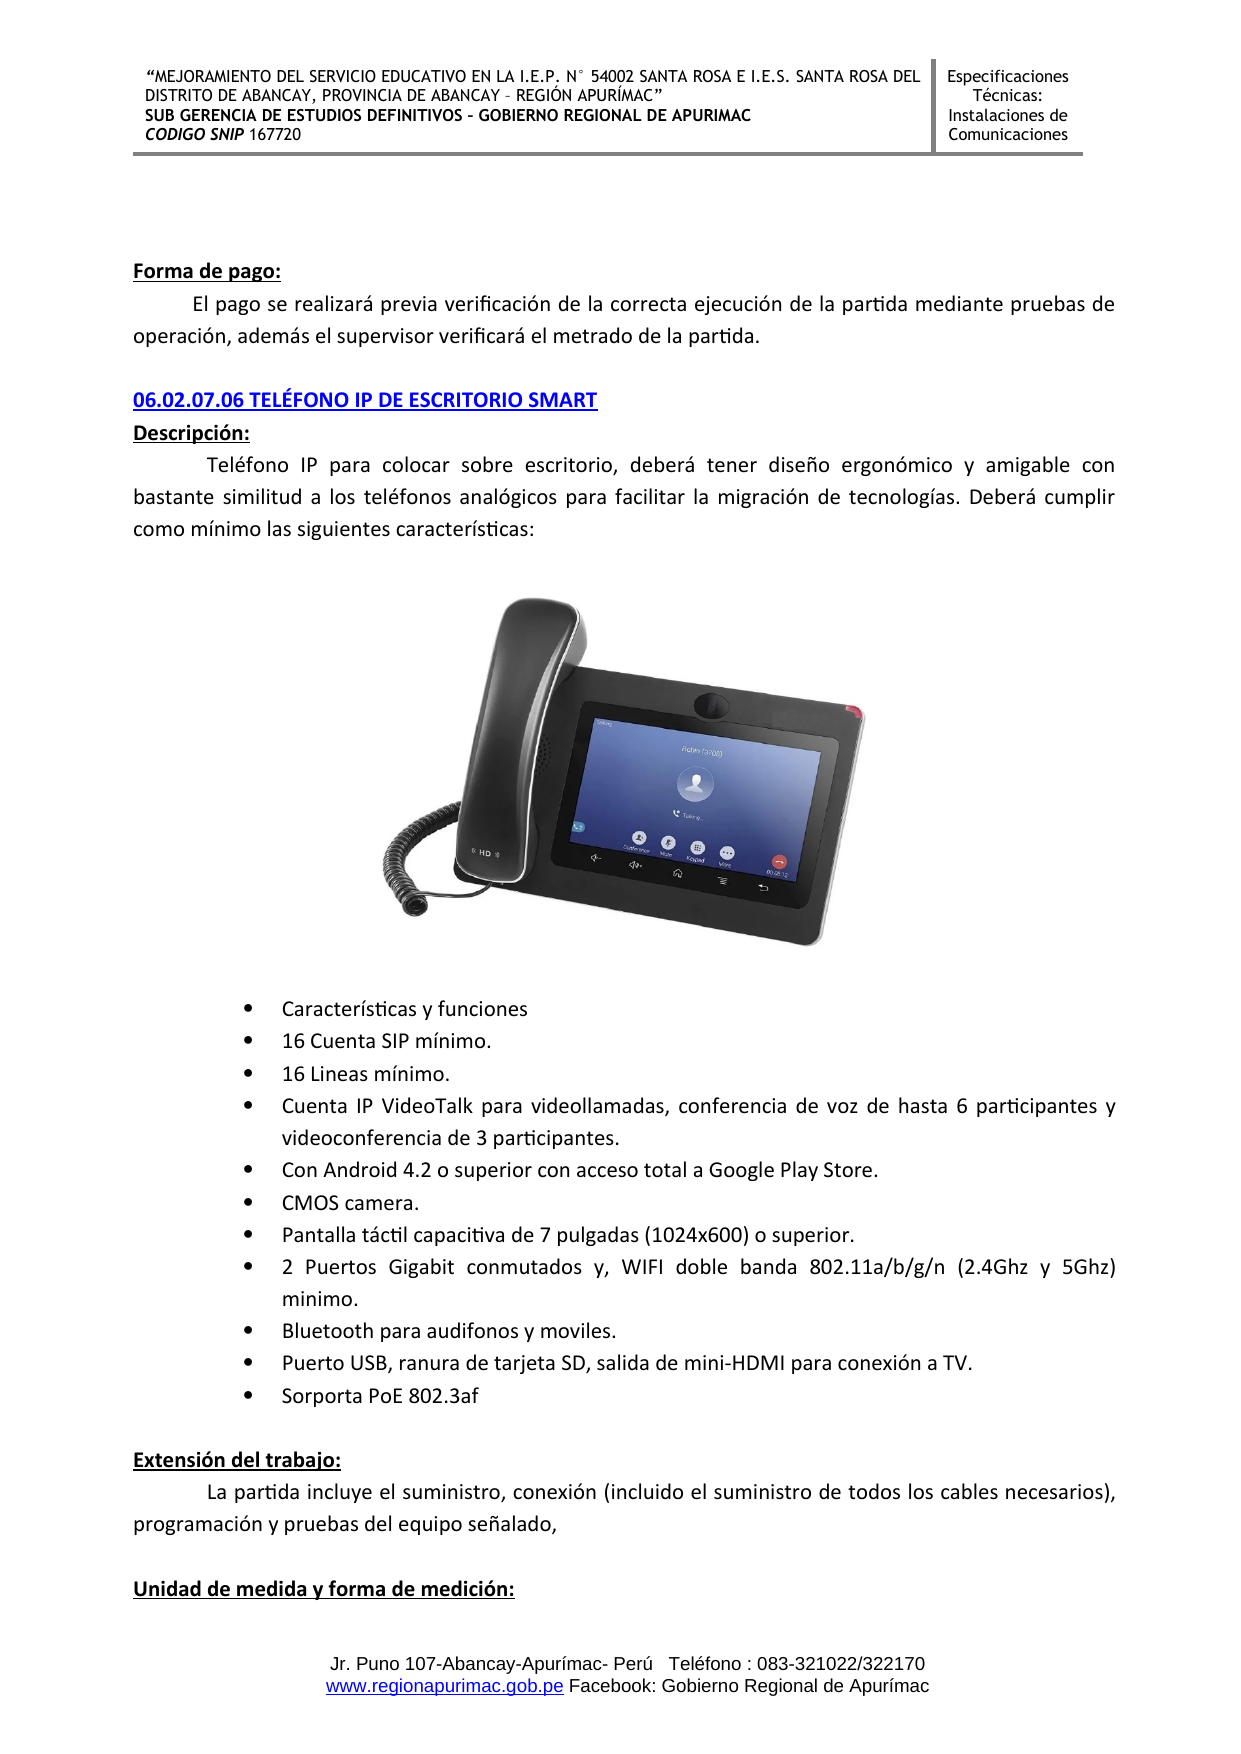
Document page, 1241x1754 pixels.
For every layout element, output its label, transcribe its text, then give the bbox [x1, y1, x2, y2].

text Descripción: [133, 418, 1117, 446]
list Características y funciones [244, 994, 1117, 1022]
list Pantalla táctil capacitiva de 7 pulgadas (1024x600) o superior. [244, 1220, 1117, 1248]
list CMOS camera. [244, 1188, 1117, 1216]
text Unidad de medida y forma de medición: [133, 1574, 1122, 1602]
list 06.02.07.06 TELÉFONO IP DE ESCRITORIO SMART [133, 385, 1117, 413]
picture [372, 578, 879, 959]
list Forma de pago: [133, 257, 1117, 285]
text Extensión del trabajo: [133, 1445, 1117, 1473]
list 16 Lineas mínimo. [244, 1059, 1117, 1087]
list 16 Cuenta SIP mínimo. [244, 1027, 1117, 1055]
list 2 Puertos Gigabit conmutados y, WIFI doble banda 802.11a/b/g/n (2.4Ghz y 5Ghz) minimo. [244, 1252, 1117, 1312]
list Bluetooth para audifonos y moviles. [244, 1316, 1117, 1344]
text La partida incluye el suministro, conexión (incluido el suministro de todos los cables necesarios), programación y pruebas del equipo señalado, [133, 1477, 1117, 1537]
list Sorporta PoE 802.3af [244, 1381, 1117, 1409]
text Teléfono IP para colocar sobre escritorio, deberá tener diseño ergonómico y amigable con bastante similitud a los teléfonos analógicos para facilitar la migración de tecnologías. Deberá cumplir como mínimo las siguientes características: [133, 450, 1117, 542]
list Cuenta IP VideoTalk para videollamadas, conferencia de voz de hasta 6 participantes y videoconferencia de 3 participantes. [244, 1091, 1117, 1151]
list Con Android 4.2 o superior con acceso total a Google Play Store. [244, 1155, 1117, 1183]
list Puerto USB, ranura de tarjeta SD, salida de mini-HDMI para conexión a TV. [244, 1348, 1117, 1377]
list El pago se realizará previa verificación de la correcta ejecución de la partida mediante pruebas de operación, además el supervisor verificará el metrado de la partida. [133, 289, 1117, 349]
